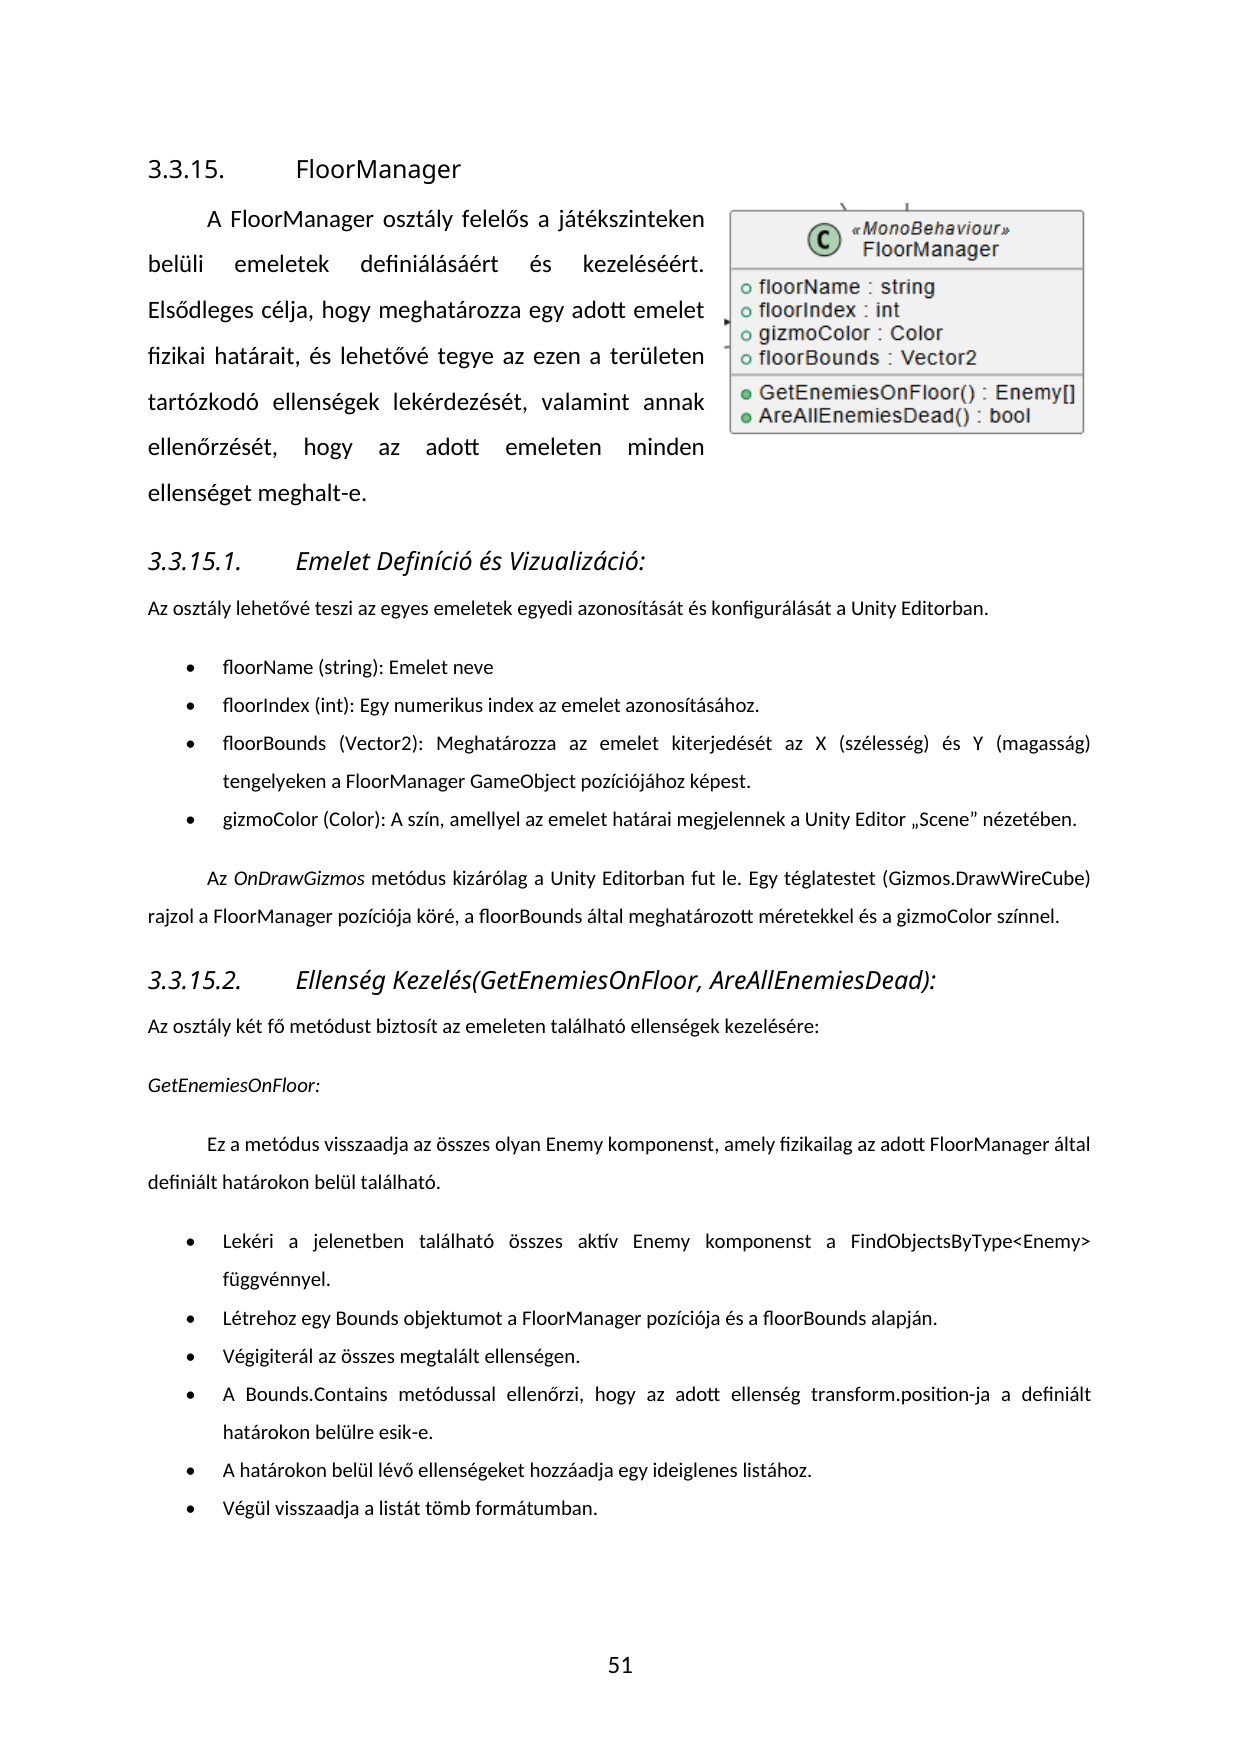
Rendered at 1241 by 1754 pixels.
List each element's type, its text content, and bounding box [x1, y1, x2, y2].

list floorName (string): Emelet neve [185, 654, 1092, 679]
list gizmoColor (Color): A szín, amellyel az emelet határai megjelennek a Unity Editor „Scene” nézetében. [185, 806, 1092, 832]
subtitle FloorManager [148, 152, 1092, 186]
text GetEnemiesOnFloor: [148, 1072, 1092, 1098]
list Lekéri a jelenetben található összes aktív Enemy komponenst a FindObjectsByType<Enemy> függvénnyel. [185, 1228, 1092, 1292]
list Végigiterál az összes megtalált ellenségen. [185, 1343, 1092, 1368]
list floorBounds (Vector2): Meghatározza az emelet kiterjedését az X (szélesség) és Y (magasság) tengelyeken a FloorManager GameObject pozíciójához képest. [185, 730, 1092, 794]
subtitle Ellenség Kezelés(GetEnemiesOnFloor, AreAllEnemiesDead): [148, 962, 1092, 996]
list floorIndex (int): Egy numerikus index az emelet azonosításához. [185, 692, 1092, 717]
list A Bounds.Contains metódussal ellenőrzi, hogy az adott ellenség transform.position-ja a definiált határokon belülre esik-e. [185, 1381, 1092, 1444]
text Ez a metódus visszaadja az összes olyan Enemy komponenst, amely fizikailag az adott FloorManager által definiált határokon belül található. [148, 1131, 1092, 1195]
picture [724, 203, 1093, 443]
text Az osztály két fő metódust biztosít az emeleten található ellenségek kezelésére: [148, 1013, 1092, 1039]
text Az OnDrawGizmos metódus kizárólag a Unity Editorban fut le. Egy téglatestet (Gizmos.DrawWireCube) rajzol a FloorManager pozíciója köré, a floorBounds által meghatározott méretekkel és a gizmoColor színnel. [148, 865, 1092, 929]
text Az osztály lehetővé teszi az egyes emeletek egyedi azonosítását és konfigurálását a Unity Editorban. [148, 595, 1092, 620]
list Létrehoz egy Bounds objektumot a FloorManager pozíciója és a floorBounds alapján. [185, 1305, 1092, 1330]
list Végül visszaadja a listát tömb formátumban. [185, 1495, 1092, 1521]
subtitle Emelet Definíció és Vizualizáció: [148, 544, 1092, 578]
list A határokon belül lévő ellenségeket hozzáadja egy ideiglenes listához. [185, 1457, 1092, 1483]
